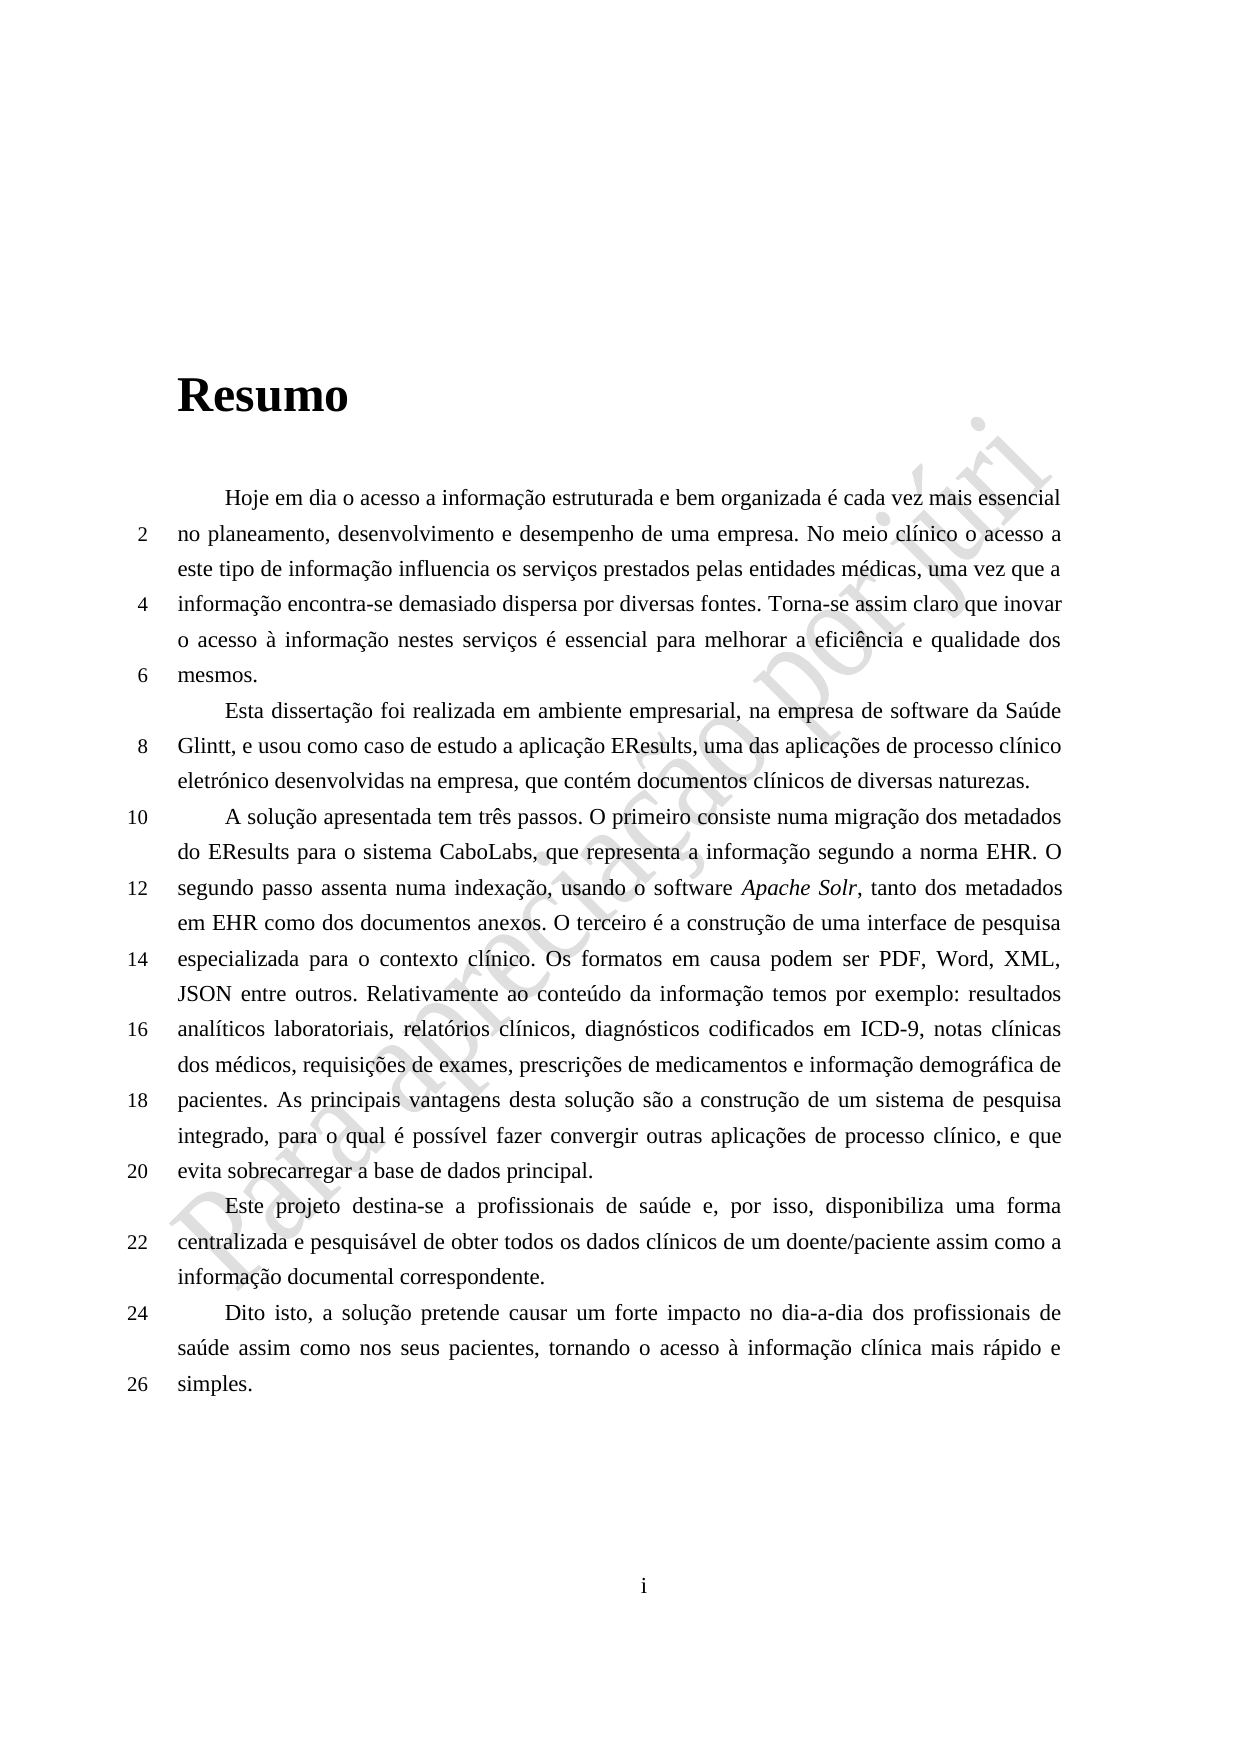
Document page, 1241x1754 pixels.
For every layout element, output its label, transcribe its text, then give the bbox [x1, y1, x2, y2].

text Esta dissertação foi realizada em ambiente empresarial, na empresa de software da Saúde Glintt, e usou como caso de estudo a aplicação EResults, uma das aplicações de processo clínico eletrónico desenvolvidas na empresa, que contém documentos clínicos de diversas naturezas. [177, 690, 1063, 796]
text A solução apresentada tem três passos. O primeiro consiste numa migração dos metadados do EResults para o sistema CaboLabs, que representa a informação segundo a norma EHR. O segundo passo assenta numa indexação, usando o software Apache Solr, tanto dos metadados em EHR como dos documentos anexos. O terceiro é a construção de uma interface de pesquisa especializada para o contexto clínico. Os formatos em causa podem ser PDF, Word, XML, JSON entre outros. Relativamente ao conteúdo da informação temos por exemplo: resultados analíticos laboratoriais, relatórios clínicos, diagnósticos codificados em ICD-9, notas clínicas dos médicos, requisições de exames, prescrições de medicamentos e informação demográfica de pacientes. As principais vantagens desta solução são a construção de um sistema de pesquisa integrado, para o qual é possível fazer convergir outras aplicações de processo clínico, e que evita sobrecarregar a base de dados principal. [177, 796, 1063, 1186]
text Dito isto, a solução pretende causar um forte impacto no dia-a-dia dos profissionais de saúde assim como nos seus pacientes, tornando o acesso à informação clínica mais rápido e simples. [177, 1292, 1063, 1398]
text Resumo [177, 383, 1063, 418]
text Este projeto destina-se a profissionais de saúde e, por isso, disponibiliza uma forma centralizada e pesquisável de obter todos os dados clínicos de um doente/paciente assim como a informação documental correspondente. [177, 1186, 1063, 1292]
text Hoje em dia o acesso a informação estruturada e bem organizada é cada vez mais essencial no planeamento, desenvolvimento e desempenho de uma empresa. No meio clínico o acesso a este tipo de informação influencia os serviços prestados pelas entidades médicas, uma vez que a informação encontra-se demasiado dispersa por diversas fontes. Torna-se assim claro que inovar o acesso à informação nestes serviços é essencial para melhorar a eficiência e qualidade dos mesmos. [177, 477, 1063, 690]
